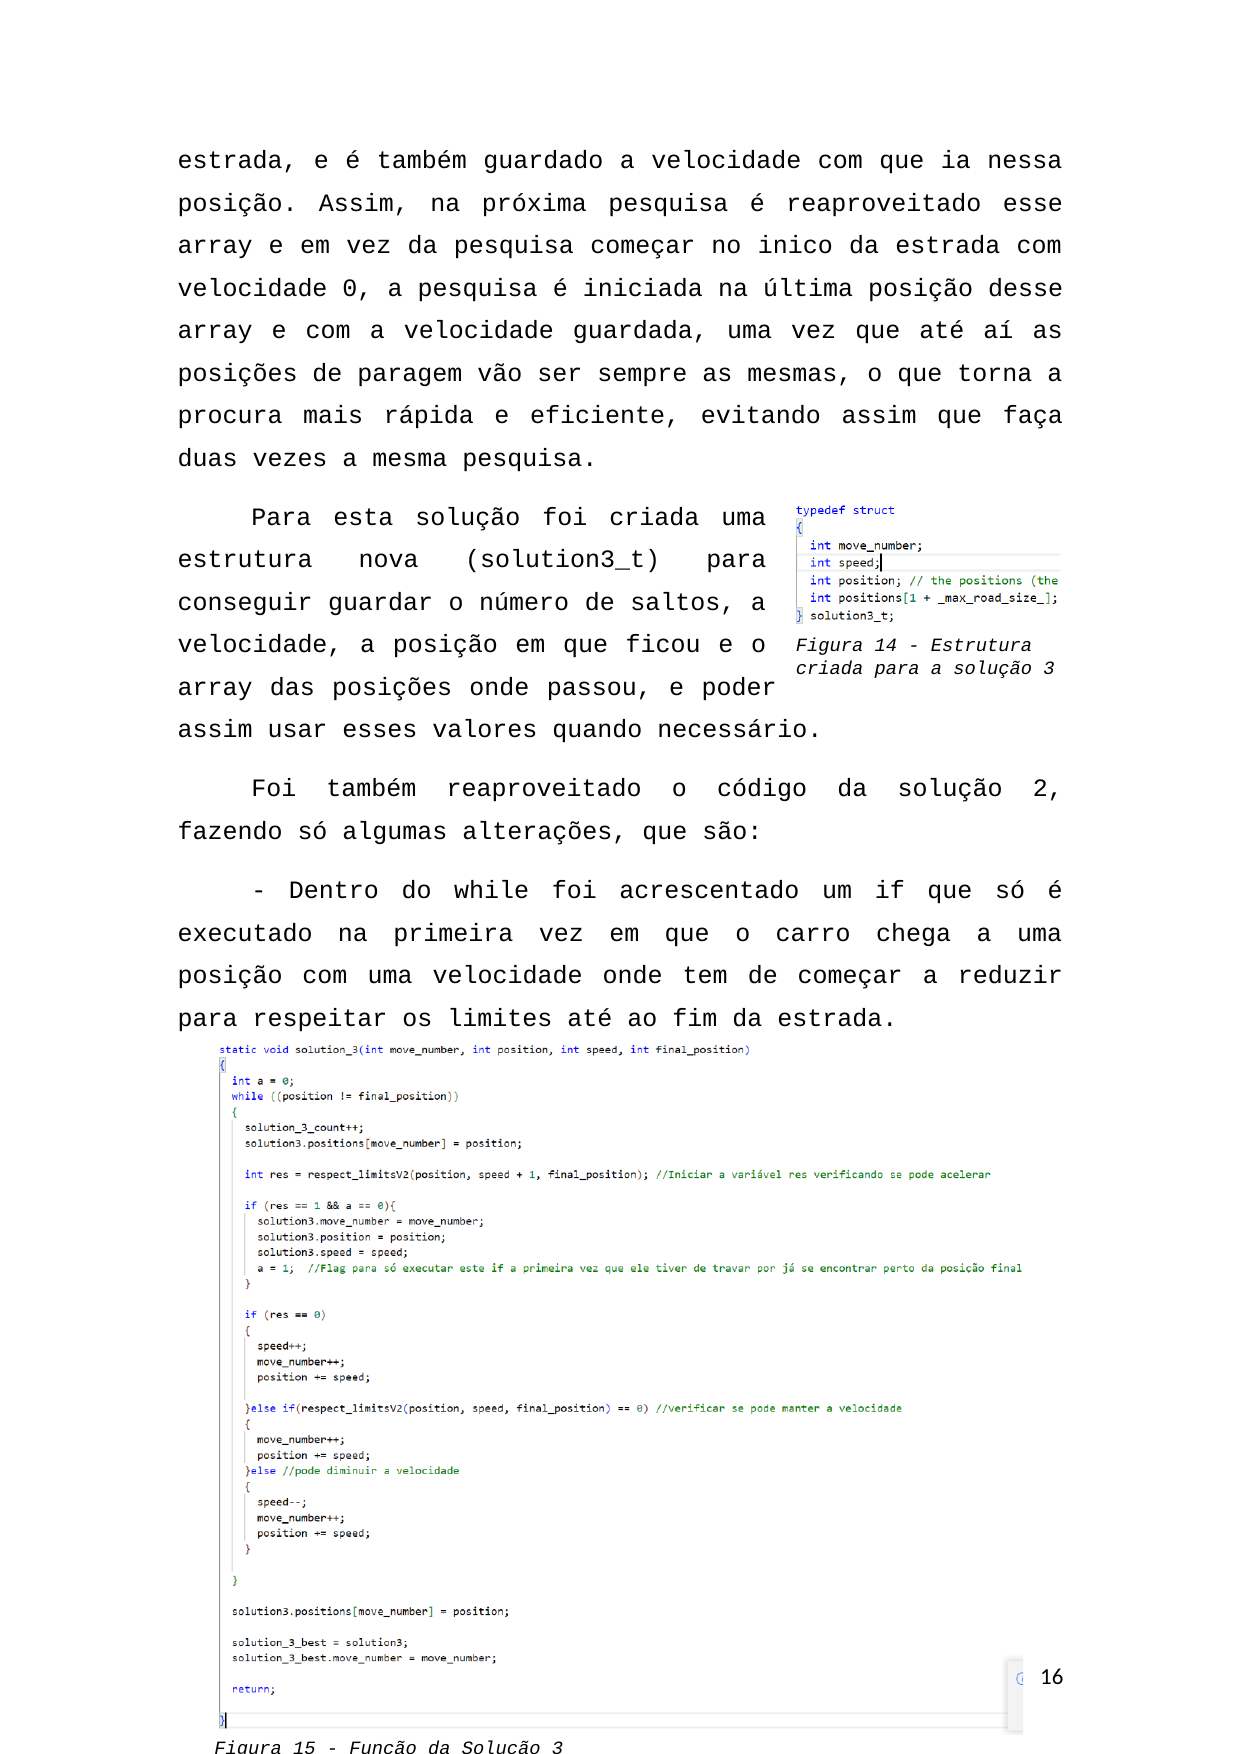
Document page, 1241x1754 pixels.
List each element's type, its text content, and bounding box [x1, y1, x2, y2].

text Foi também reaproveitado o código da solução 2, fazendo só algumas alterações, que são: [177, 776, 1063, 847]
text Para esta solução foi criada uma estrutura nova (solution3_t) para conseguir guardar o número de saltos, a velocidade, a posição em que ficou e o array das posições onde passou, e poder assim usar esses valores quando necessário. [177, 504, 1063, 745]
text - Dentro do while foi acrescentado um if que só é executado na primeira vez em que o carro chega a uma posição com uma velocidade onde tem de começar a reduzir para respeitar os limites até ao fim da estrada. [177, 878, 1063, 1033]
picture [785, 505, 1060, 633]
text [177, 148, 1063, 473]
picture [217, 1043, 1024, 1735]
